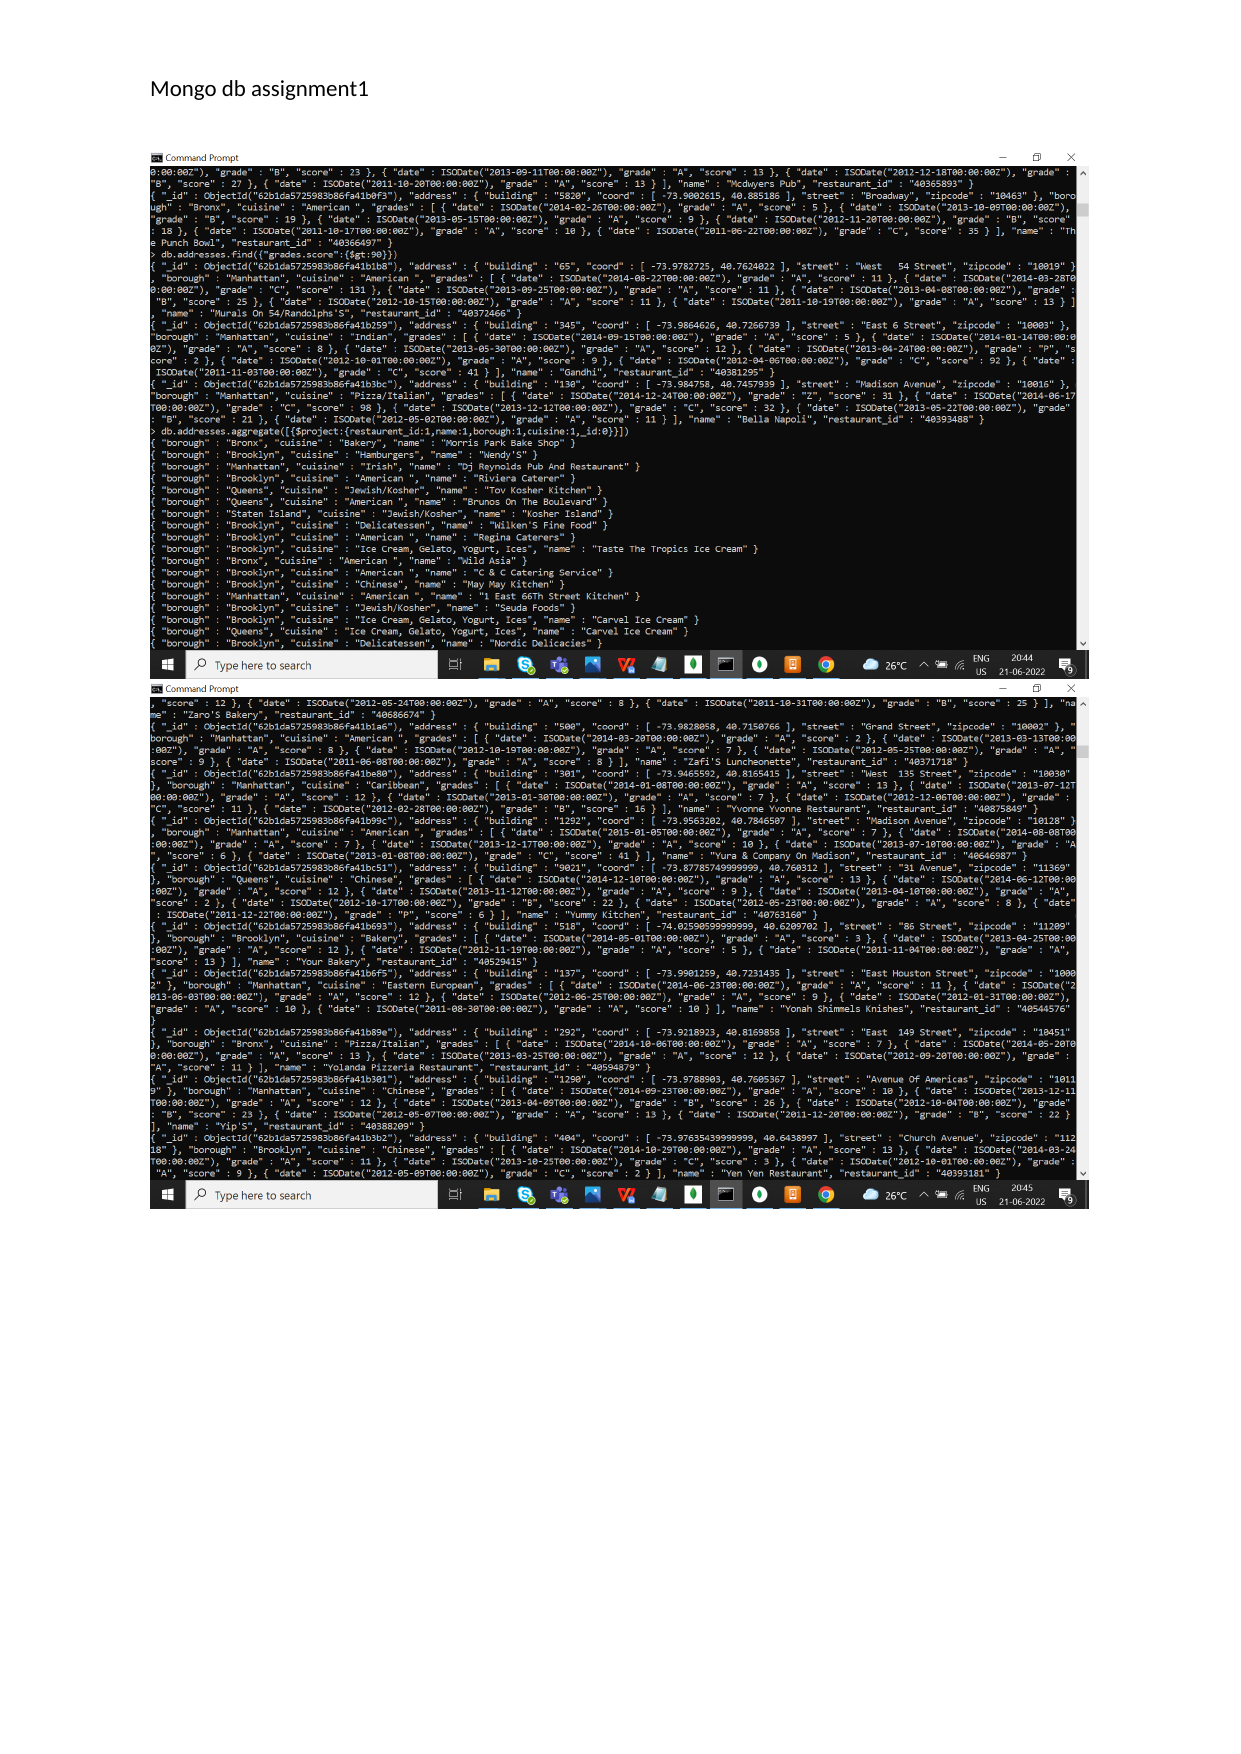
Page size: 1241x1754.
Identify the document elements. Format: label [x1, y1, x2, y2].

picture [150, 680, 1089, 1209]
picture [150, 150, 1089, 679]
